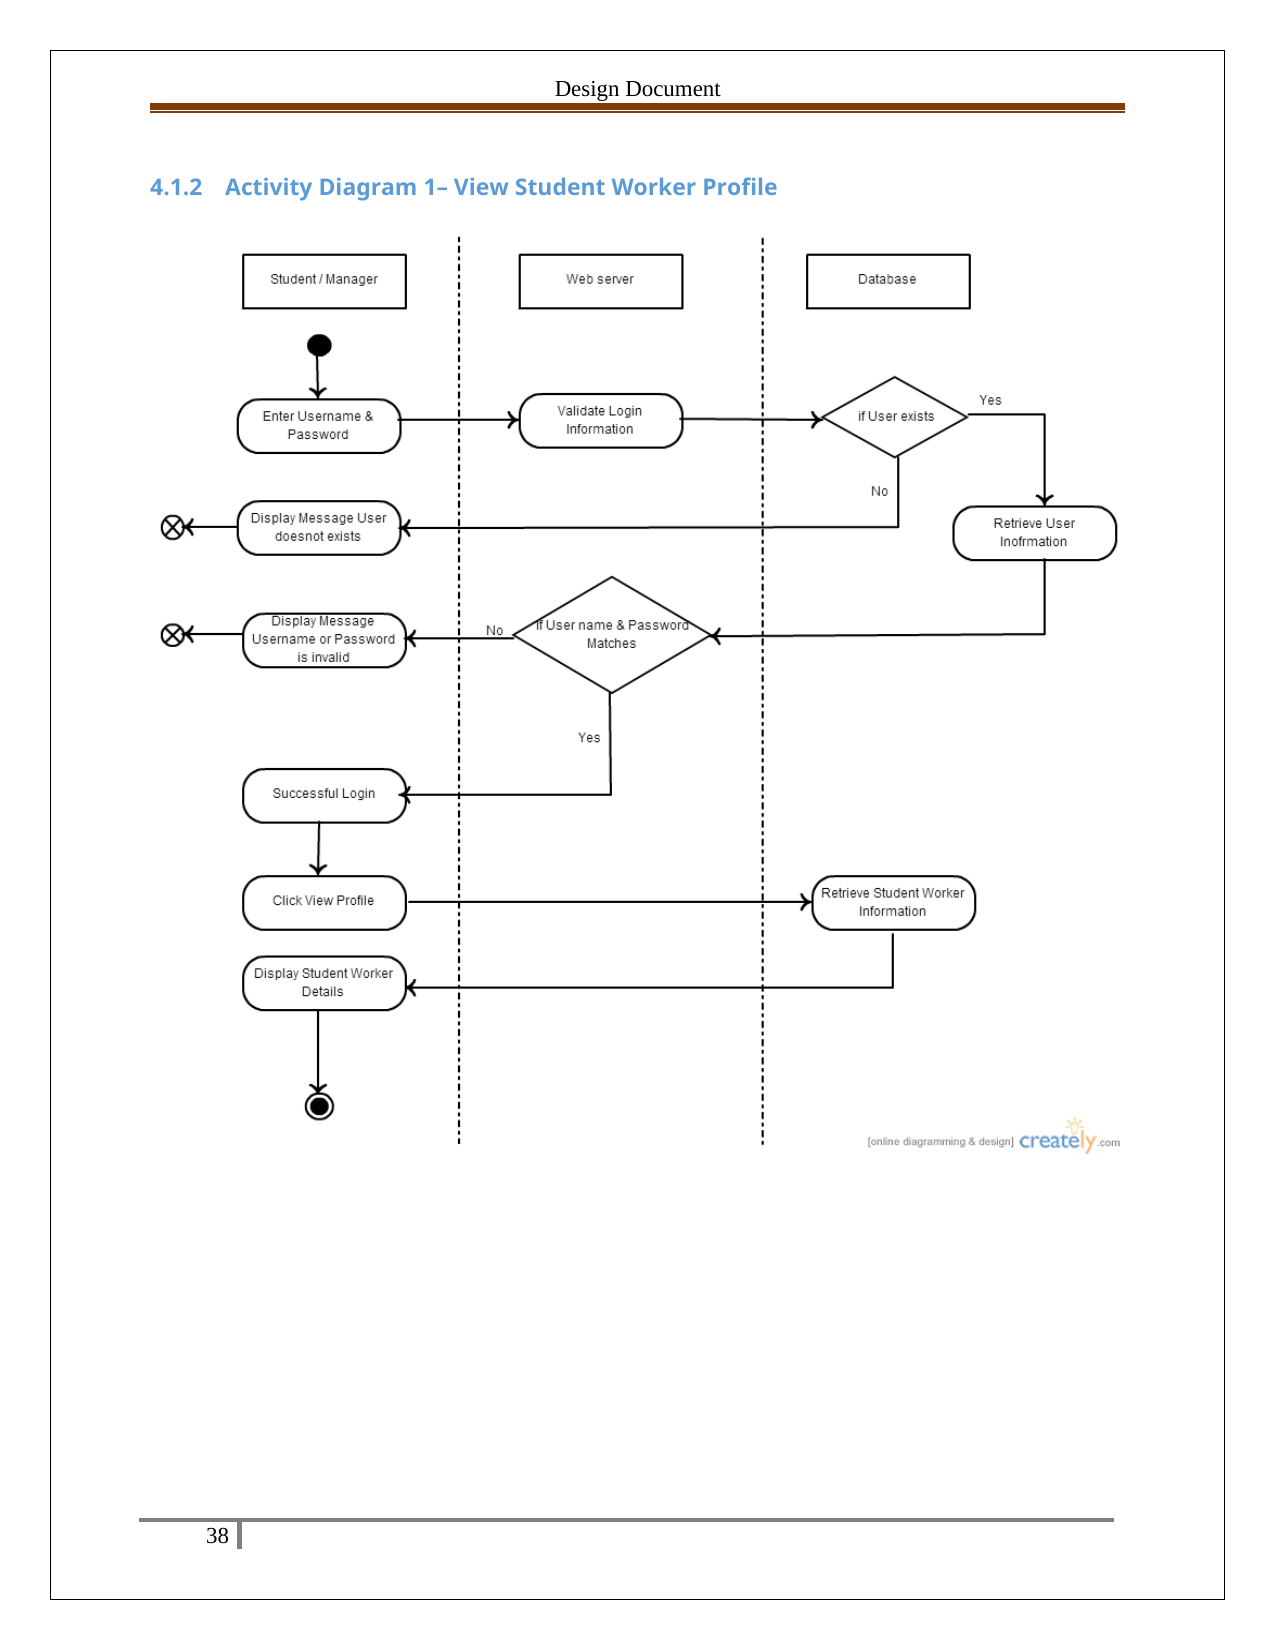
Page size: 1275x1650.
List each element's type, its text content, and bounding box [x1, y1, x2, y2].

subtitle Activity Diagram 1– View Student Worker Profile [150, 171, 1125, 202]
picture [150, 228, 1125, 1158]
